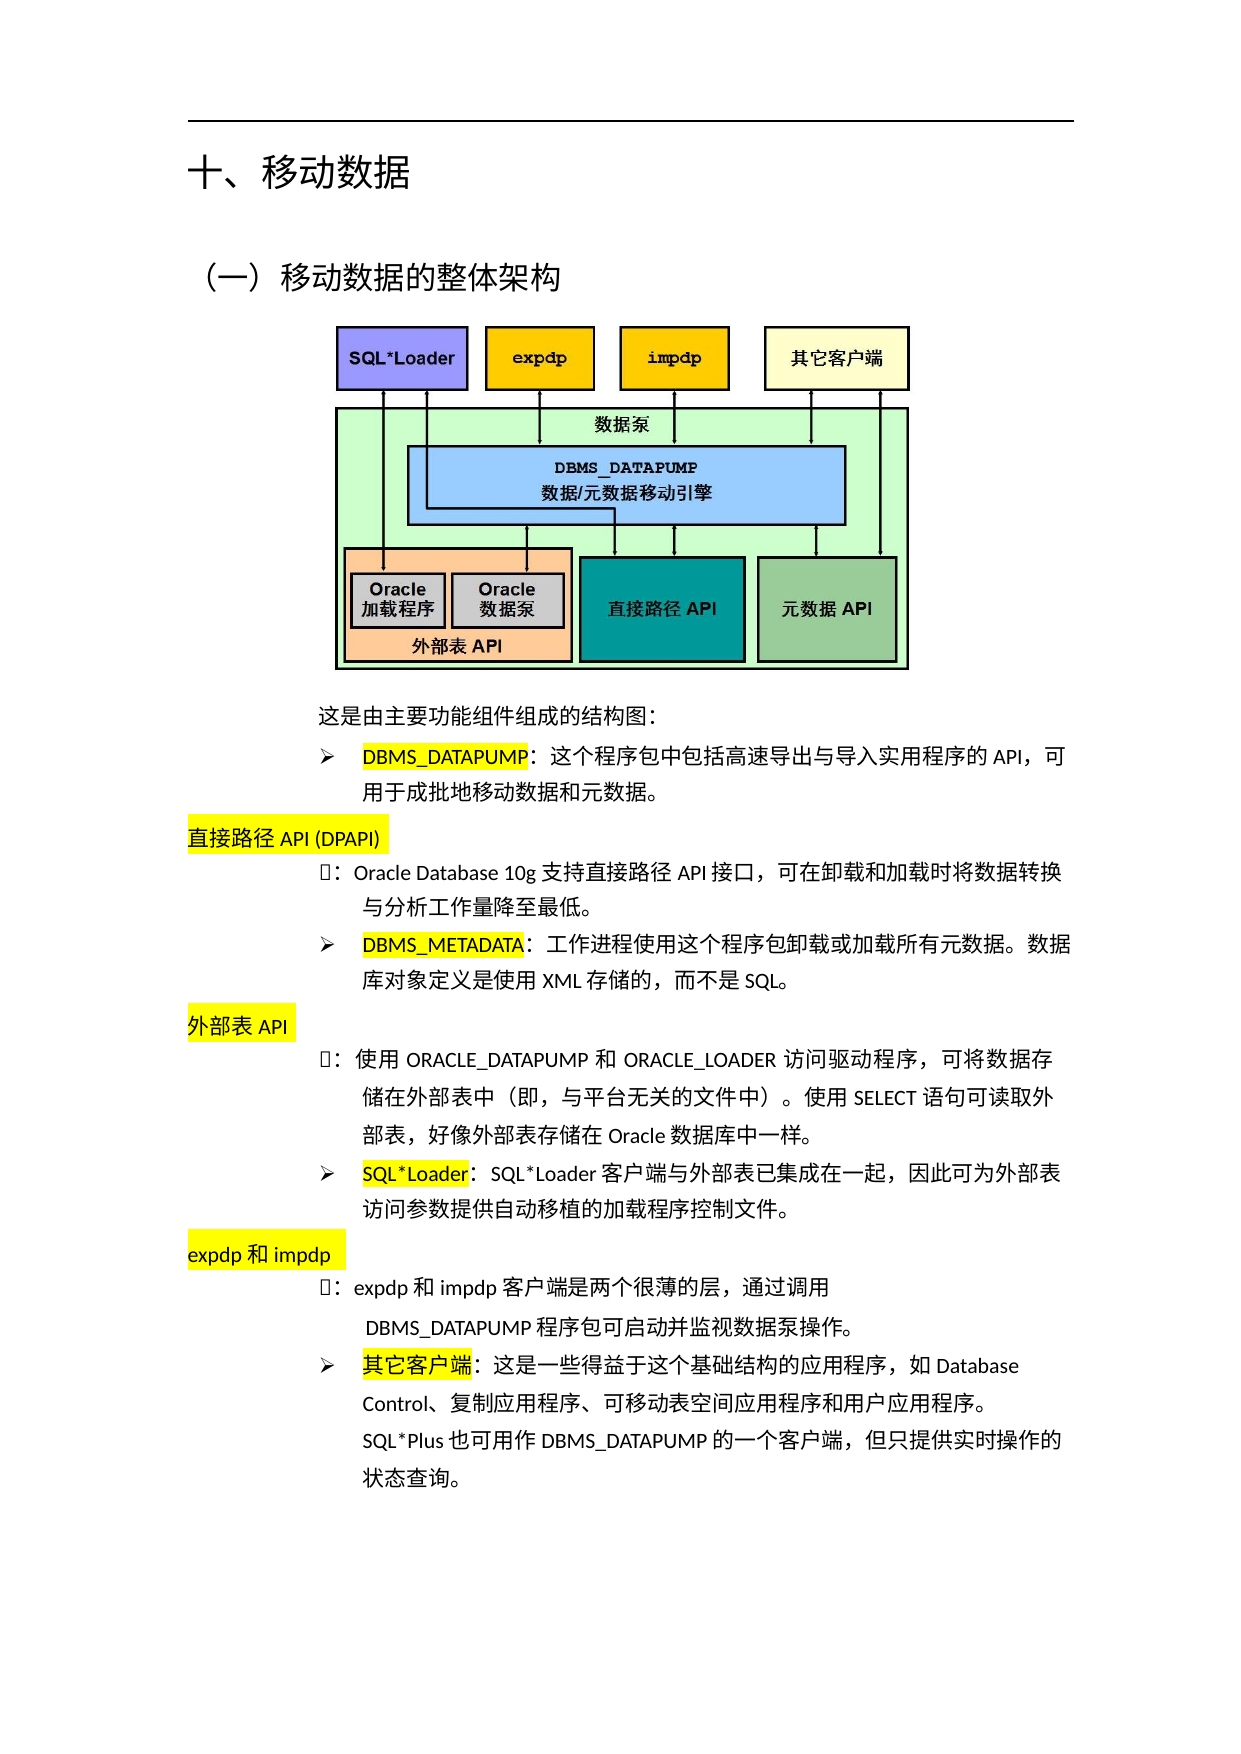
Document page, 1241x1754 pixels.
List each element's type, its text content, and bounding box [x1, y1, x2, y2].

table_header 外部表 API [188, 1003, 296, 1042]
text DBMS_DATAPUMP 程序包可启动并监视数据泵操作。 [198, 1310, 1032, 1342]
subtitle 十、移动数据 [186, 143, 1074, 198]
subtitle （一）移动数据的整体架构 [186, 253, 1074, 299]
text 这是由主要功能组件组成的结构图： [319, 699, 1074, 731]
text ：expdp 和 impdp 客户端是两个很薄的层，通过调用 [319, 1270, 1074, 1302]
text ：Oracle Database 10g 支持直接路径 API 接口，可在卸载和加载时将数据转换与分析工作量降至最低。 [319, 854, 1074, 922]
list SQL*Loader：SQL*Loader 客户端与外部表已集成在一起，因此可为外部表访问参数提供自动移植的加载程序控制文件。 [319, 1156, 1074, 1223]
text ：使用 ORACLE_DATAPUMP 和 ORACLE_LOADER 访问驱动程序，可将数据存储在外部表中（即，与平台无关的文件中）。使用 SELECT 语句可读取外部表，好像外部表存储在 Oracle 数据库中一样。 [319, 1042, 1054, 1149]
list DBMS_DATAPUMP：这个程序包中包括高速导出与导入实用程序的 API，可用于成批地移动数据和元数据。 [319, 739, 1074, 806]
list 其它客户端：这是一些得益于这个基础结构的应用程序，如 Database Control、复制应用程序、可移动表空间应用程序和用户应用程序。SQL*Plus 也可用作 DBMS_DATAPUMP 的一个客户端，但只提供实时操作的状态查询。 [319, 1348, 1074, 1493]
table_header expdp 和 impdp [188, 1229, 346, 1270]
table_header 直接路径 API (DPAPI) [188, 814, 389, 854]
list DBMS_METADATA：工作进程使用这个程序包卸载或加载所有元数据。数据库对象定义是使用 XML 存储的，而不是 SQL。 [319, 927, 1074, 995]
picture [323, 315, 916, 677]
